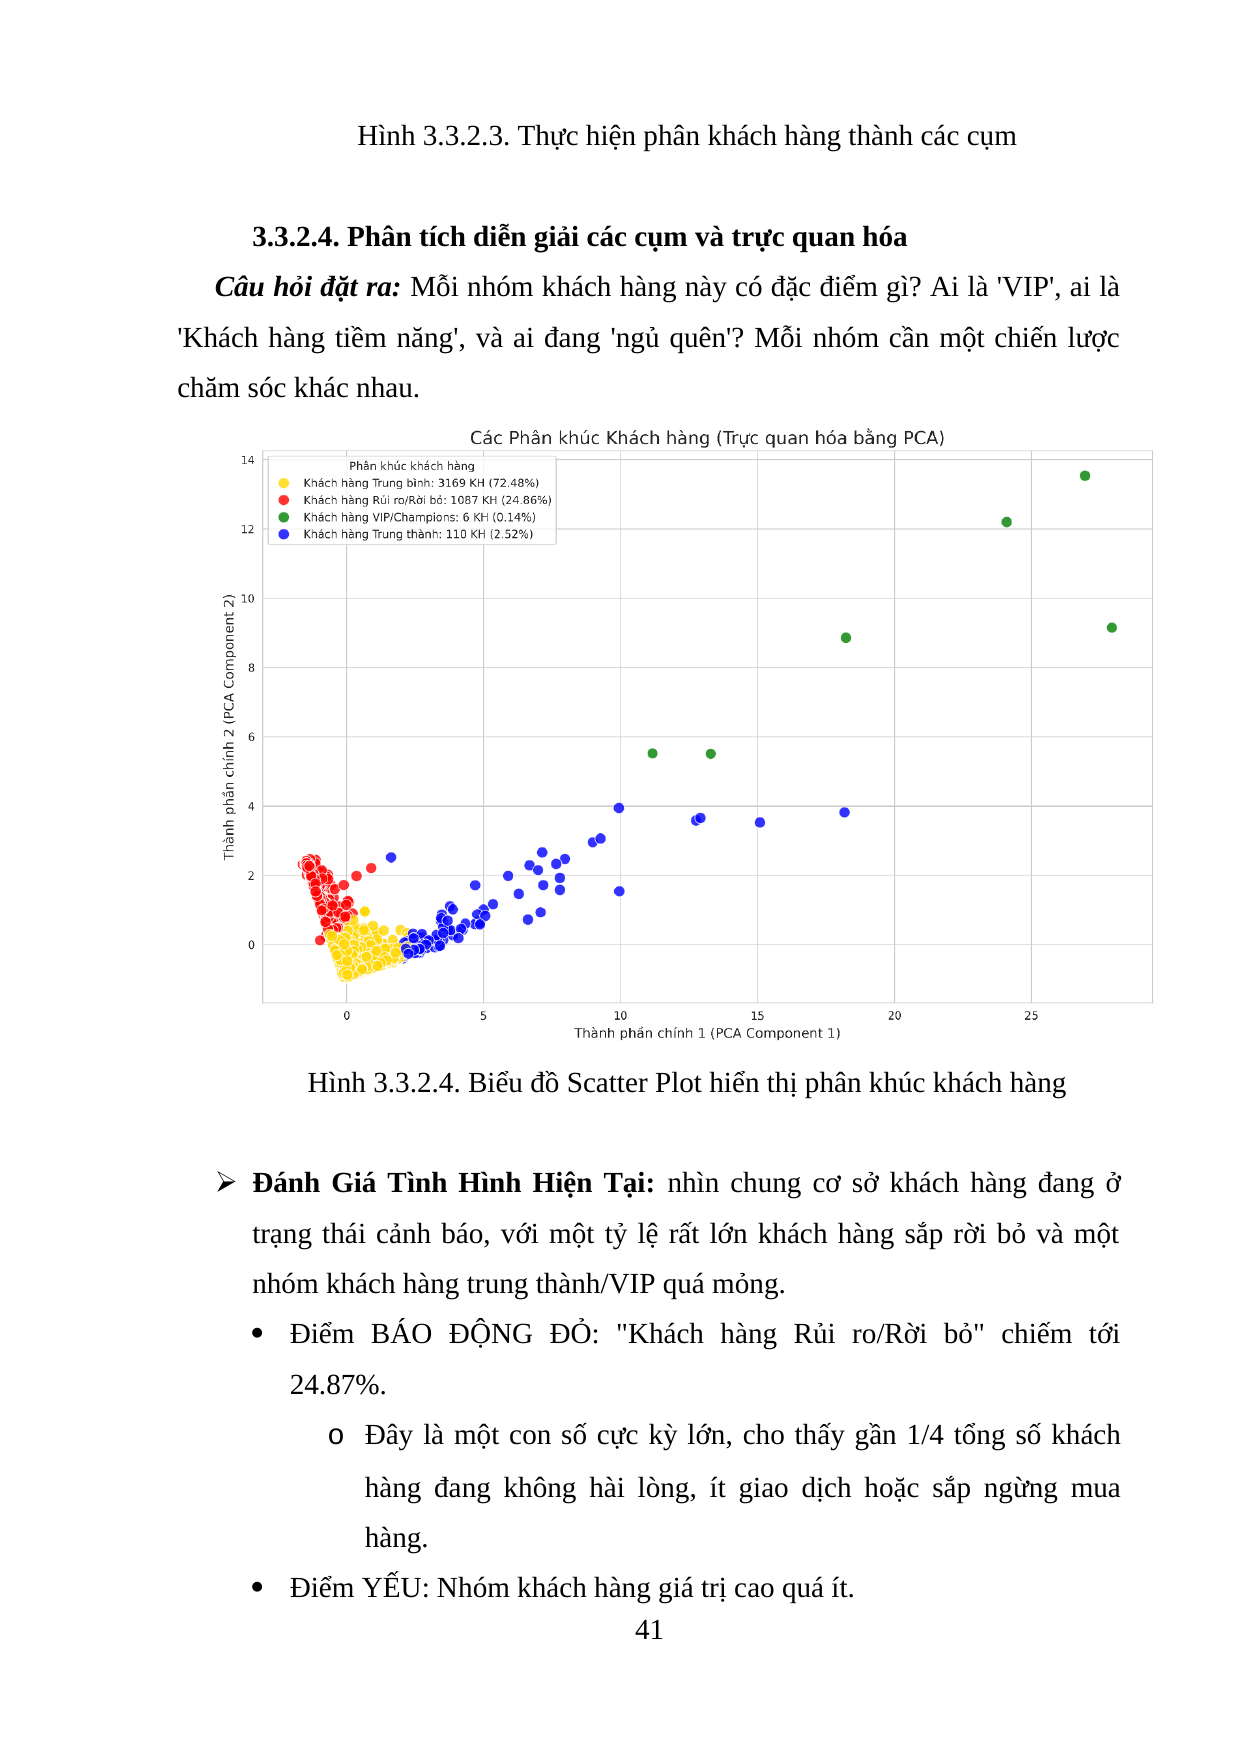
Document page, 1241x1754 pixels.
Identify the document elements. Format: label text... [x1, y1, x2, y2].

text Câu hỏi đặt ra: Mỗi nhóm khách hàng này có đặc điểm gì? Ai là 'VIP', ai là 'Khách hàng tiềm năng', và ai đang 'ngủ quên'? Mỗi nhóm cần một chiến lược chăm sóc khác nhau. [177, 269, 1122, 404]
subtitle Hình 3.3.2.3. Thực hiện phân khách hàng thành các cụm [252, 118, 1122, 152]
subtitle Hình 3.3.2.4. Biểu đồ Scatter Plot hiển thị phân khúc khách hàng [252, 1065, 1122, 1098]
picture [214, 420, 1160, 1048]
subtitle 3.3.2.4. Phân tích diễn giải các cụm và trực quan hóa [252, 219, 1122, 253]
list Điểm BÁO ĐỘNG ĐỎ: "Khách hàng Rủi ro/Rời bỏ" chiếm tới 24.87%. [252, 1316, 1122, 1400]
list Đánh Giá Tình Hình Hiện Tại: nhìn chung cơ sở khách hàng đang ở trạng thái cảnh báo, với một tỷ lệ rất lớn khách hàng sắp rời bỏ và một nhóm khách hàng trung thành/VIP quá mỏng. [214, 1165, 1122, 1299]
list Đây là một con số cực kỳ lớn, cho thấy gần 1/4 tổng số khách hàng đang không hài lòng, ít giao dịch hoặc sắp ngừng mua hàng. [327, 1417, 1122, 1554]
list Điểm YẾU: Nhóm khách hàng giá trị cao quá ít. [252, 1571, 1122, 1604]
